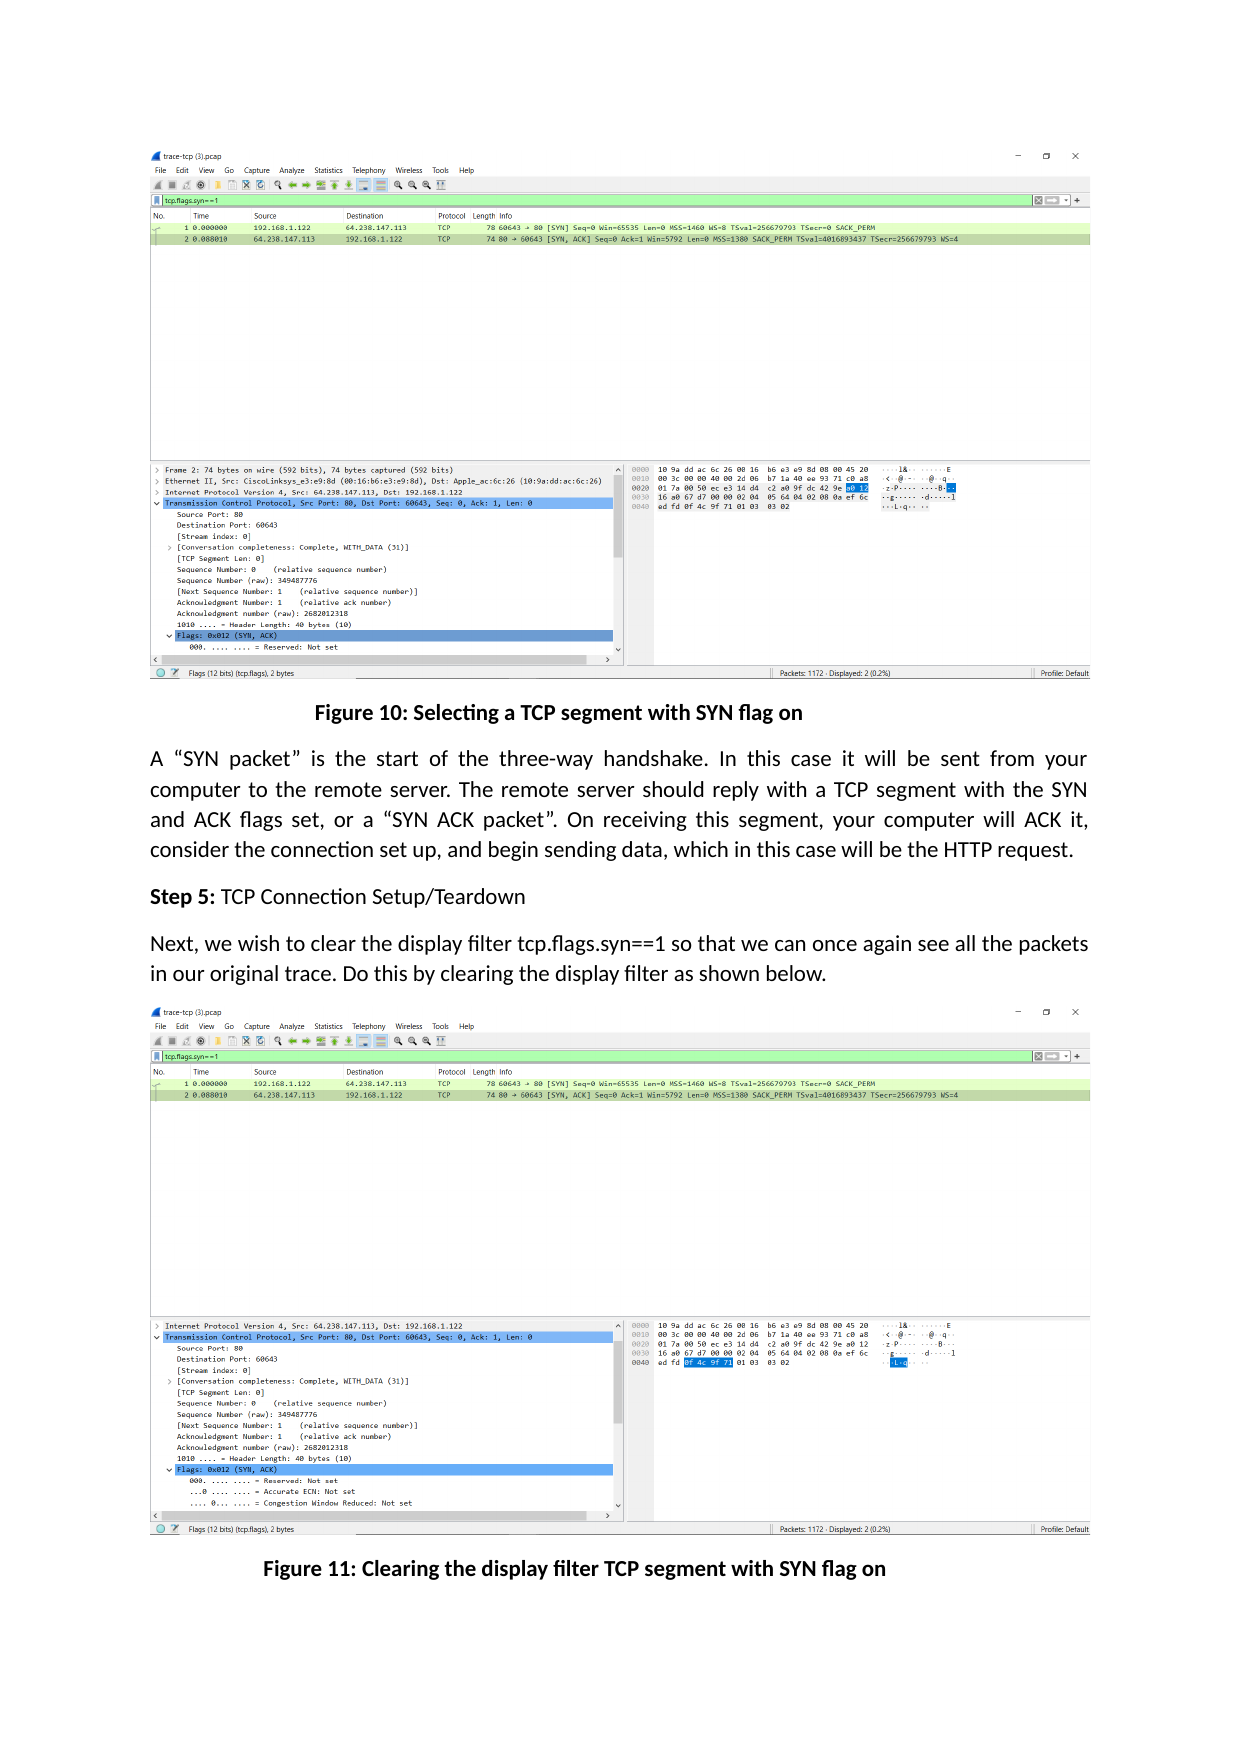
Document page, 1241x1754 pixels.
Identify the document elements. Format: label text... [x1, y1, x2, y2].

text A “SYN packet” is the start of the three-way handshake. In this case it will be sent from your computer to the remote server. The remote server should reply with a TCP segment with the SYN and ACK flags set, or a “SYN ACK packet”. On receiving this segment, your computer will ACK it, consider the connection set up, and begin sending data, which in this case will be the HTTP request. [150, 744, 1090, 863]
picture [150, 150, 1091, 679]
text Next, we wish to clear the display filter tcp.flags.syn==1 so that we can once again see all the packets in our original trace. Do this by clearing the display filter as shown below. [150, 929, 1090, 987]
picture [150, 1006, 1091, 1535]
text Figure 11: Clearing the display filter TCP segment with SYN flag on [150, 1554, 1090, 1582]
text Step 5: TCP Connection Setup/Teardown [150, 882, 1090, 910]
text Figure 10: Selecting a TCP segment with SYN flag on [150, 698, 1090, 726]
